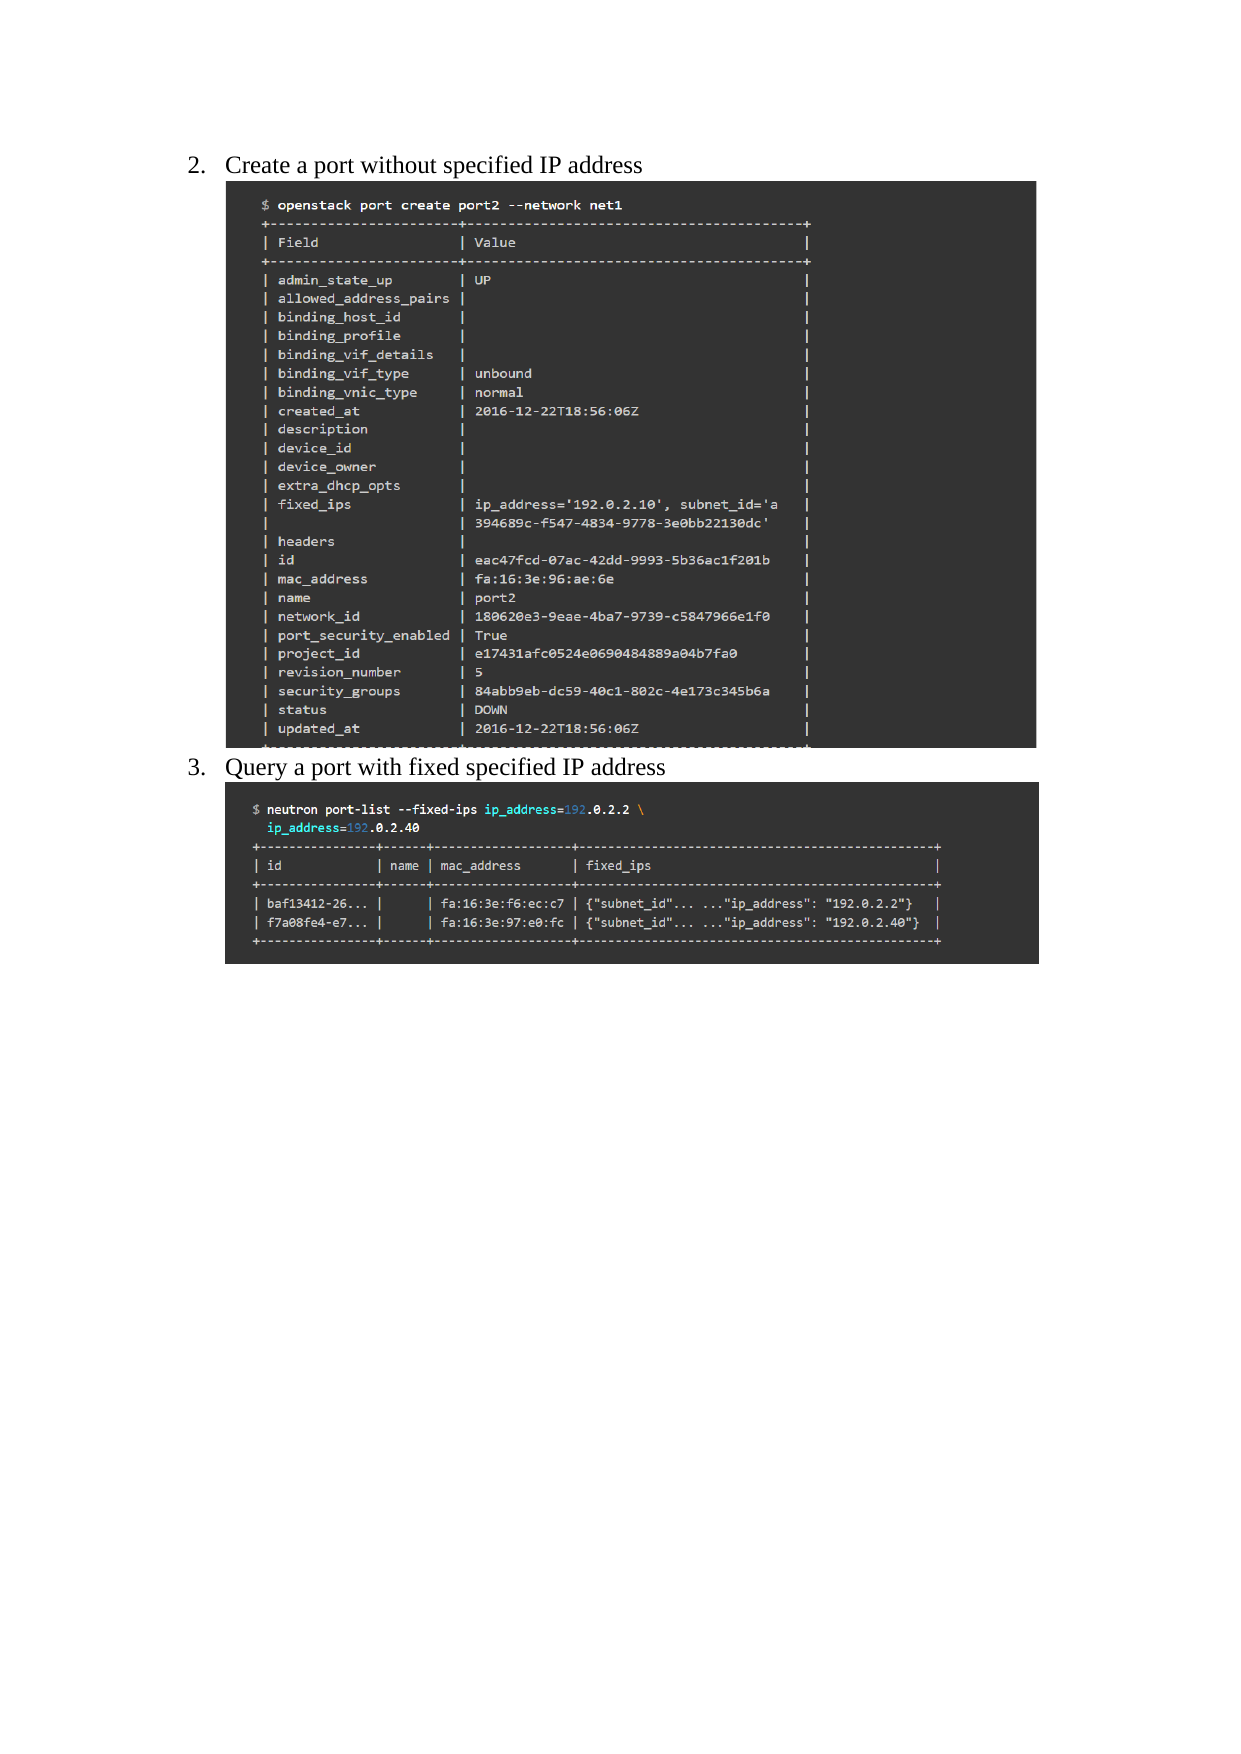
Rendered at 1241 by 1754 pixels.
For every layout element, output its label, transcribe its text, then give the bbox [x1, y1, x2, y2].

picture [225, 782, 1039, 964]
list Query a port with fixed specified IP address [187, 752, 1090, 781]
picture [225, 181, 1037, 748]
list Create a port without specified IP address [187, 150, 1090, 179]
